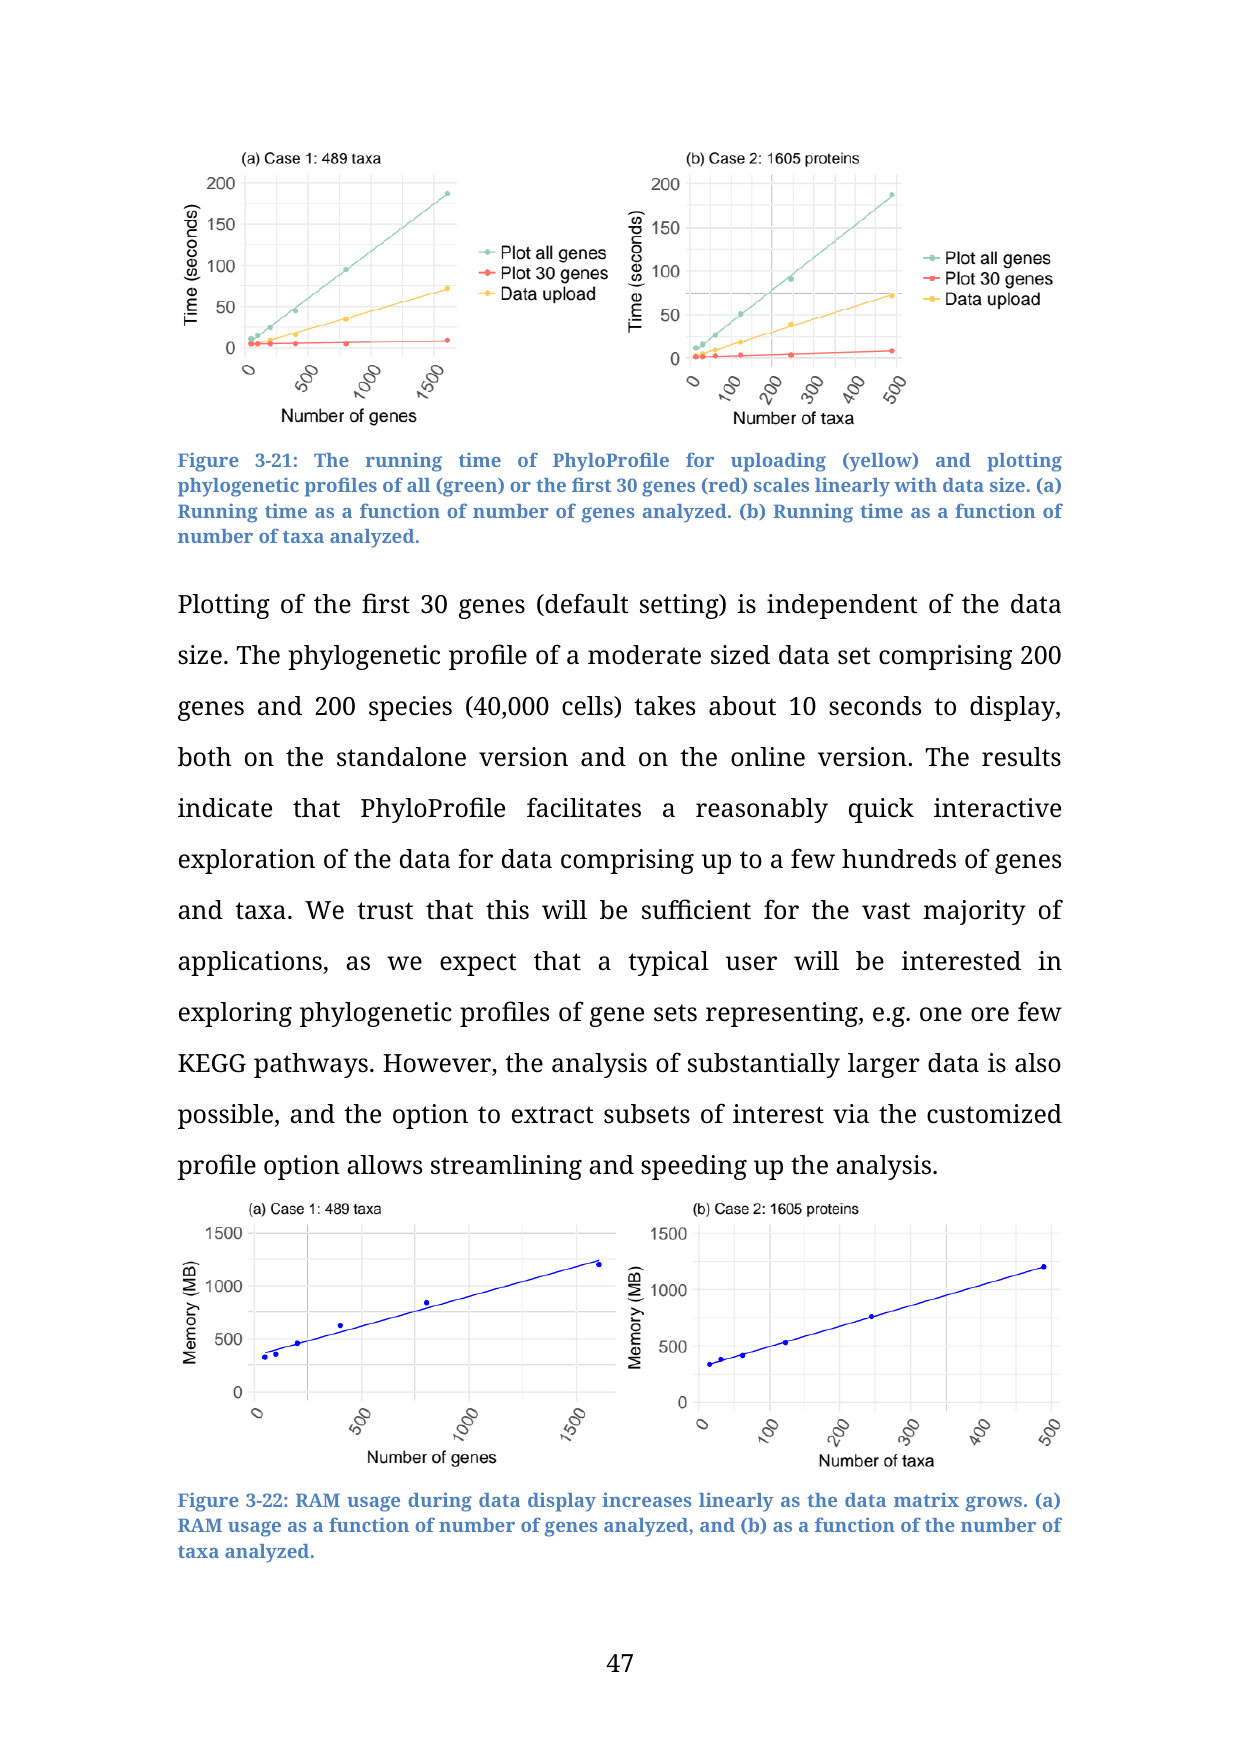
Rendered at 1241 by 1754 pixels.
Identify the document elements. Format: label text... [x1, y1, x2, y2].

text Plotting of the first 30 genes (default setting) is independent of the data size. The phylogenetic profile of a moderate sized data set comprising 200 genes and 200 species (40,000 cells) takes about 10 seconds to display, both on the standalone version and on the online version. The results indicate that PhyloProfile facilitates a reasonably quick interactive exploration of the data for data comprising up to a few hundreds of genes and taxa. We trust that this will be sufficient for the vast majority of applications, as we expect that a typical user will be interested in exploring phylogenetic profiles of gene sets representing, e.g. one ore few KEGG pathways. However, the analysis of substantially larger data is also possible, and the option to extract subsets of interest via the customized profile option allows streamlining and speeding up the analysis. [177, 587, 1063, 1182]
